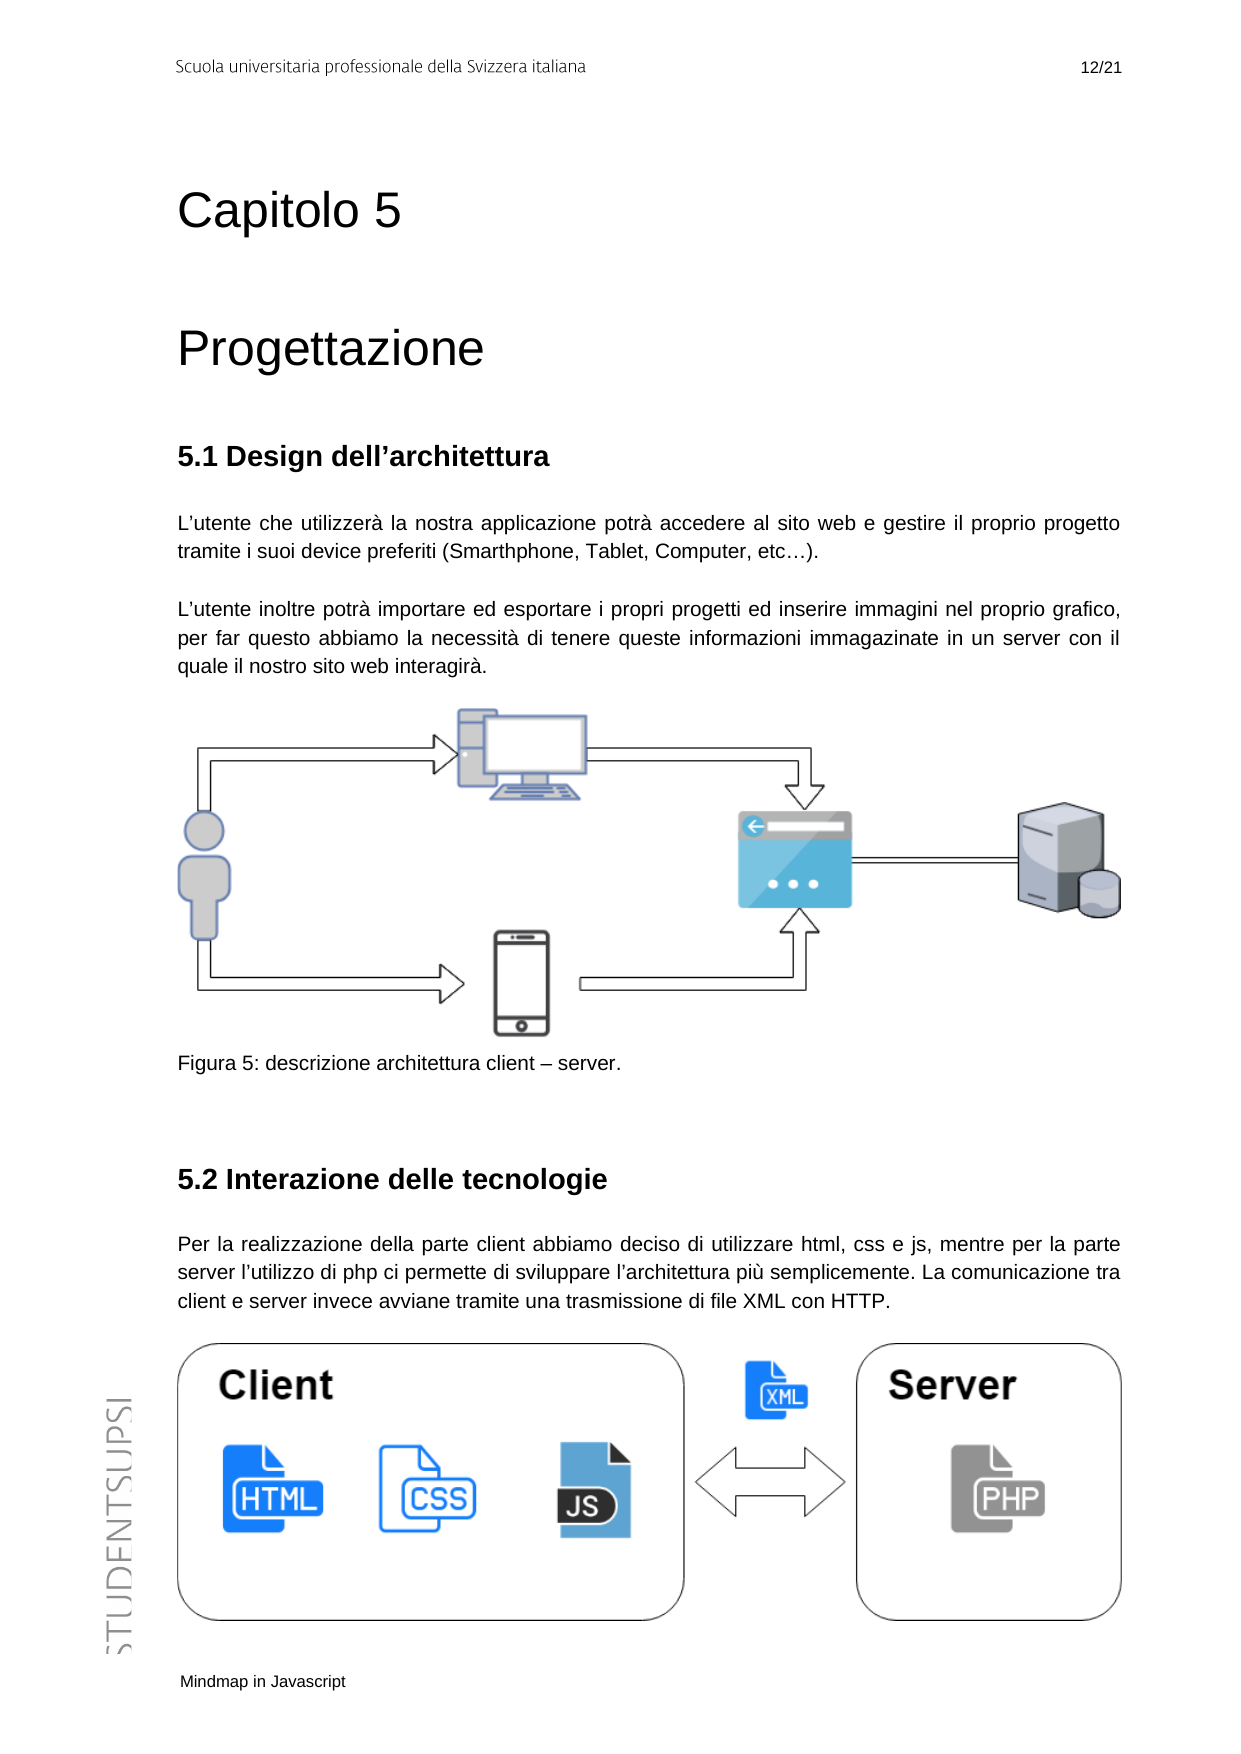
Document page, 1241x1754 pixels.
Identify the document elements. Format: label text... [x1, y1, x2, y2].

picture [106, 1399, 132, 1654]
text Capitolo 5 [177, 180, 1122, 238]
text Progettazione [177, 318, 1122, 376]
text L’utente inoltre potrà importare ed esportare i propri progetti ed inserire immagini nel proprio grafico, per far questo abbiamo la necessità di tenere queste informazioni immagazinate in un server con il quale il nostro sito web interagirà. [177, 597, 1122, 678]
text L’utente che utilizzerà la nostra applicazione potrà accedere al sito web e gestire il proprio progetto tramite i suoi device preferiti (Smarthphone, Tablet, Computer, etc…). [177, 510, 1122, 563]
picture [177, 708, 1121, 1042]
picture [177, 1343, 1122, 1621]
text 5.2 Interazione delle tecnologie [177, 1162, 1122, 1196]
text Per la realizzazione della parte client abbiamo deciso di utilizzare html, css e js, mentre per la parte server l’utilizzo di php ci permette di sviluppare l’architettura più semplicemente. La comunicazione tra client e server invece avviane tramite una trasmissione di file XML con HTTP. [177, 1231, 1122, 1313]
text 5.1 Design dell’architettura [177, 439, 1122, 472]
text Figura 5: descrizione architettura client – server. [177, 1050, 1122, 1074]
picture [168, 53, 602, 80]
